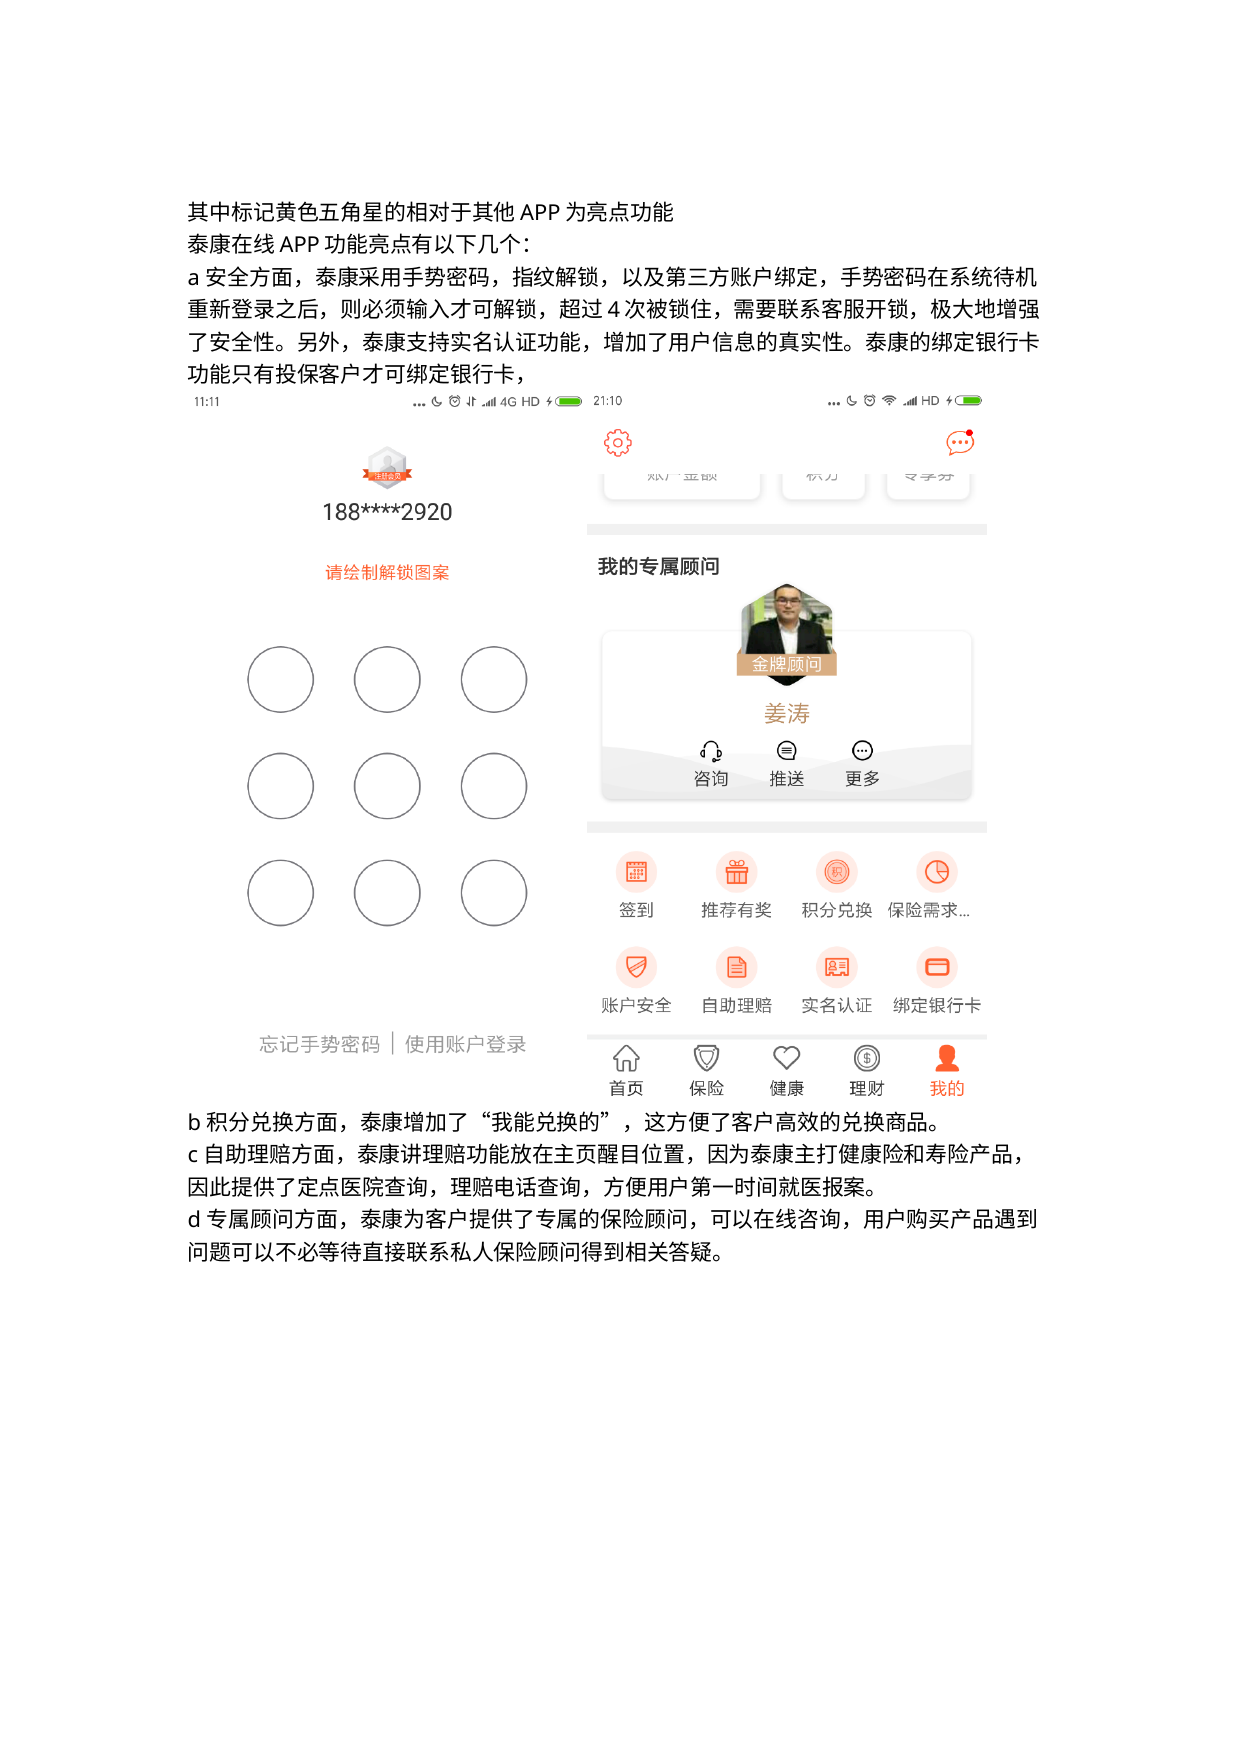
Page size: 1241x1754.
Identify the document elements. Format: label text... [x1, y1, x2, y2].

text 其中标记黄色五角星的相对于其他APP为亮点功能 [187, 194, 1053, 227]
text d 专属顾问方面，泰康为客户提供了专属的保险顾问，可以在线咨询，用户购买产品遇到问题可以不必等待直接联系私人保险顾问得到相关答疑。 [187, 1202, 1053, 1267]
picture [187, 389, 987, 1101]
text c 自助理赔方面，泰康讲理赔功能放在主页醒目位置，因为泰康主打健康险和寿险产品，因此提供了定点医院查询，理赔电话查询，方便用户第一时间就医报案。 [187, 1137, 1053, 1202]
text a 安全方面，泰康采用手势密码，指纹解锁，以及第三方账户绑定，手势密码在系统待机重新登录之后，则必须输入才可解锁，超过4次被锁住，需要联系客服开锁，极大地增强了安全性。另外，泰康支持实名认证功能，增加了用户信息的真实性。泰康的绑定银行卡功能只有投保客户才可绑定银行卡， [187, 259, 1053, 389]
text b 积分兑换方面，泰康增加了“我能兑换的”，这方便了客户高效的兑换商品。 [187, 1104, 1053, 1137]
text 泰康在线APP功能亮点有以下几个： [187, 227, 1053, 259]
